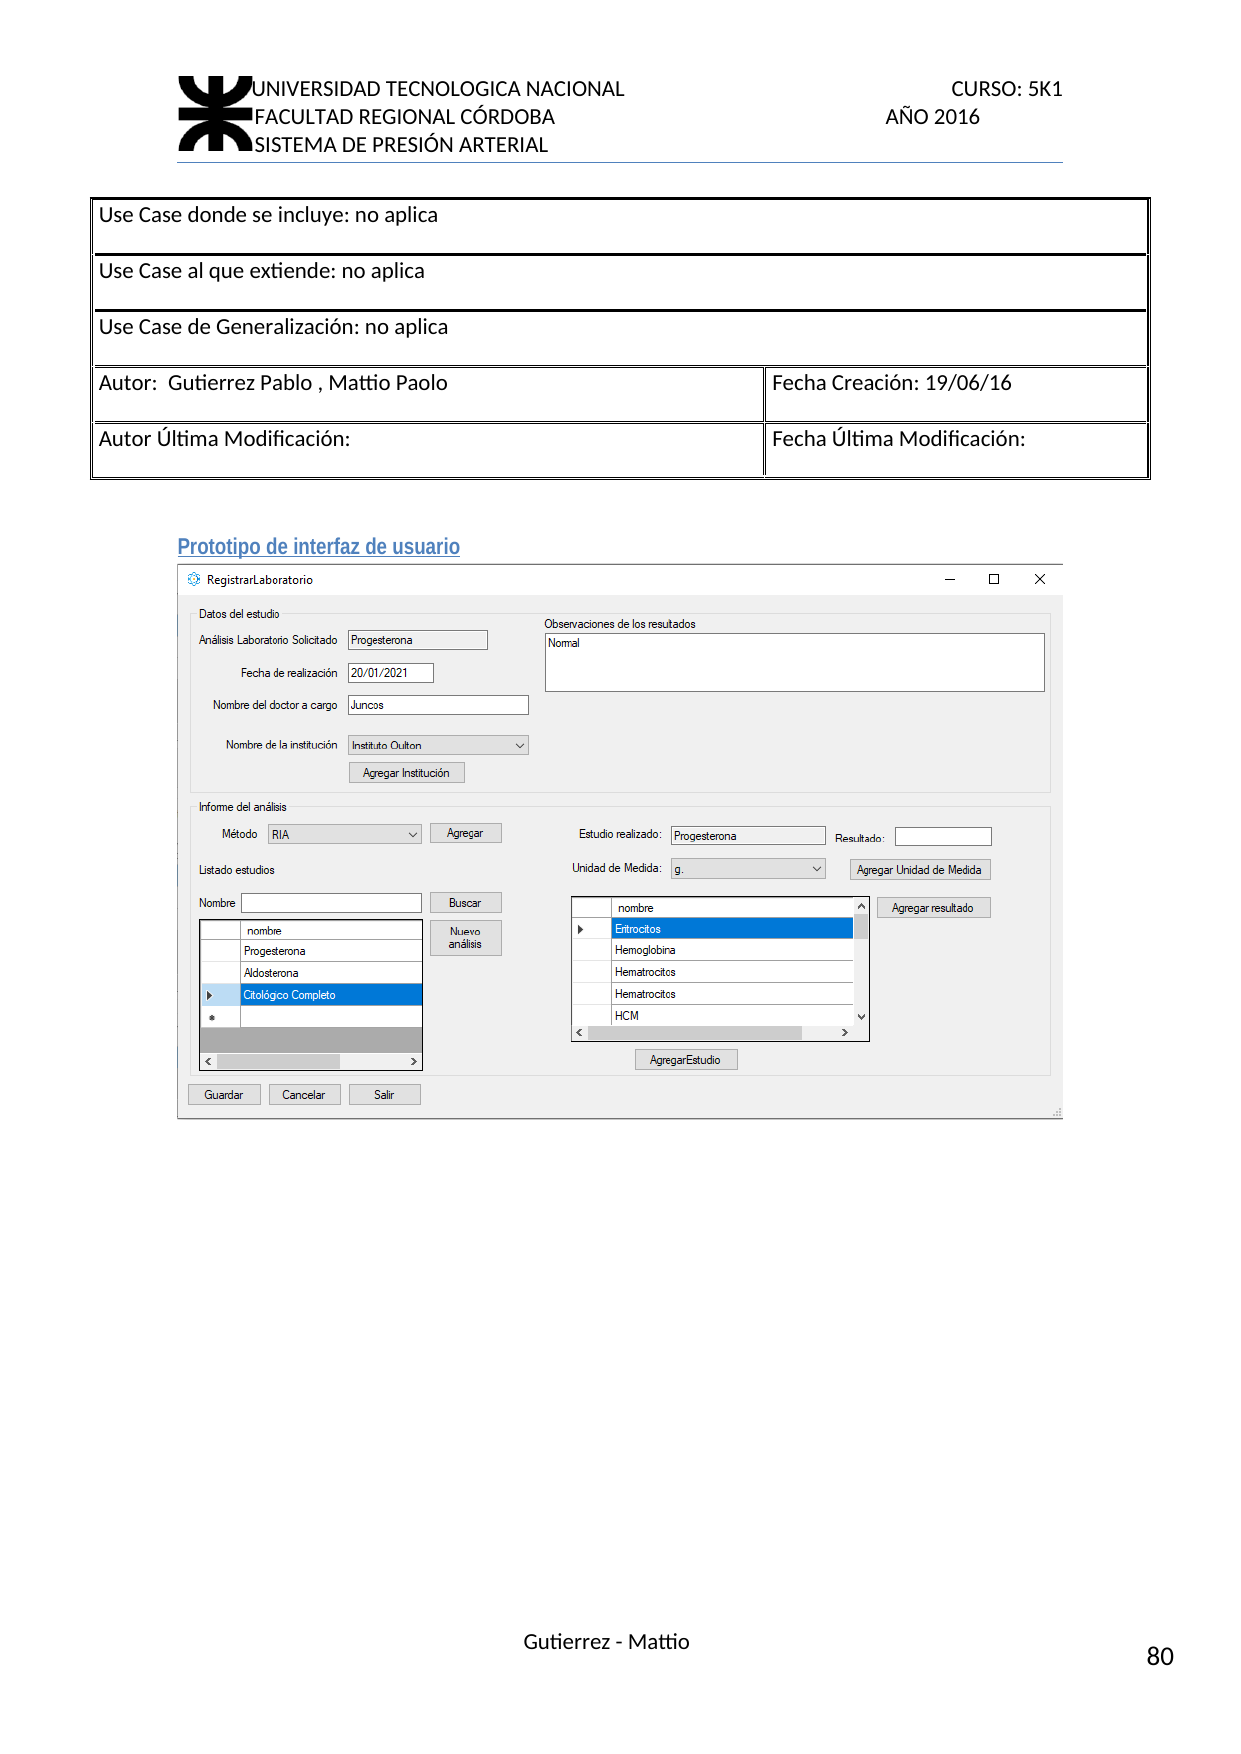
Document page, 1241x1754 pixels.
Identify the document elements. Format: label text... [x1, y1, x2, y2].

subtitle Prototipo de interfaz de usuario [177, 533, 1063, 559]
table_cell Fecha Última Modificación: [765, 421, 1149, 477]
table_cell Use Case al que extiende: no aplica [91, 253, 1149, 309]
table_cell Fecha Creación: 19/06/16 [765, 365, 1149, 421]
table_cell Autor Última Modificación: [91, 421, 765, 477]
table_cell Autor: Gutierrez Pablo , Mattio Paolo [91, 365, 765, 421]
table_cell Use Case de Generalización: no aplica [93, 309, 1147, 365]
table_cell Use Case donde se incluye: no aplica [93, 200, 1147, 253]
picture [178, 76, 253, 151]
picture [177, 563, 1063, 1120]
